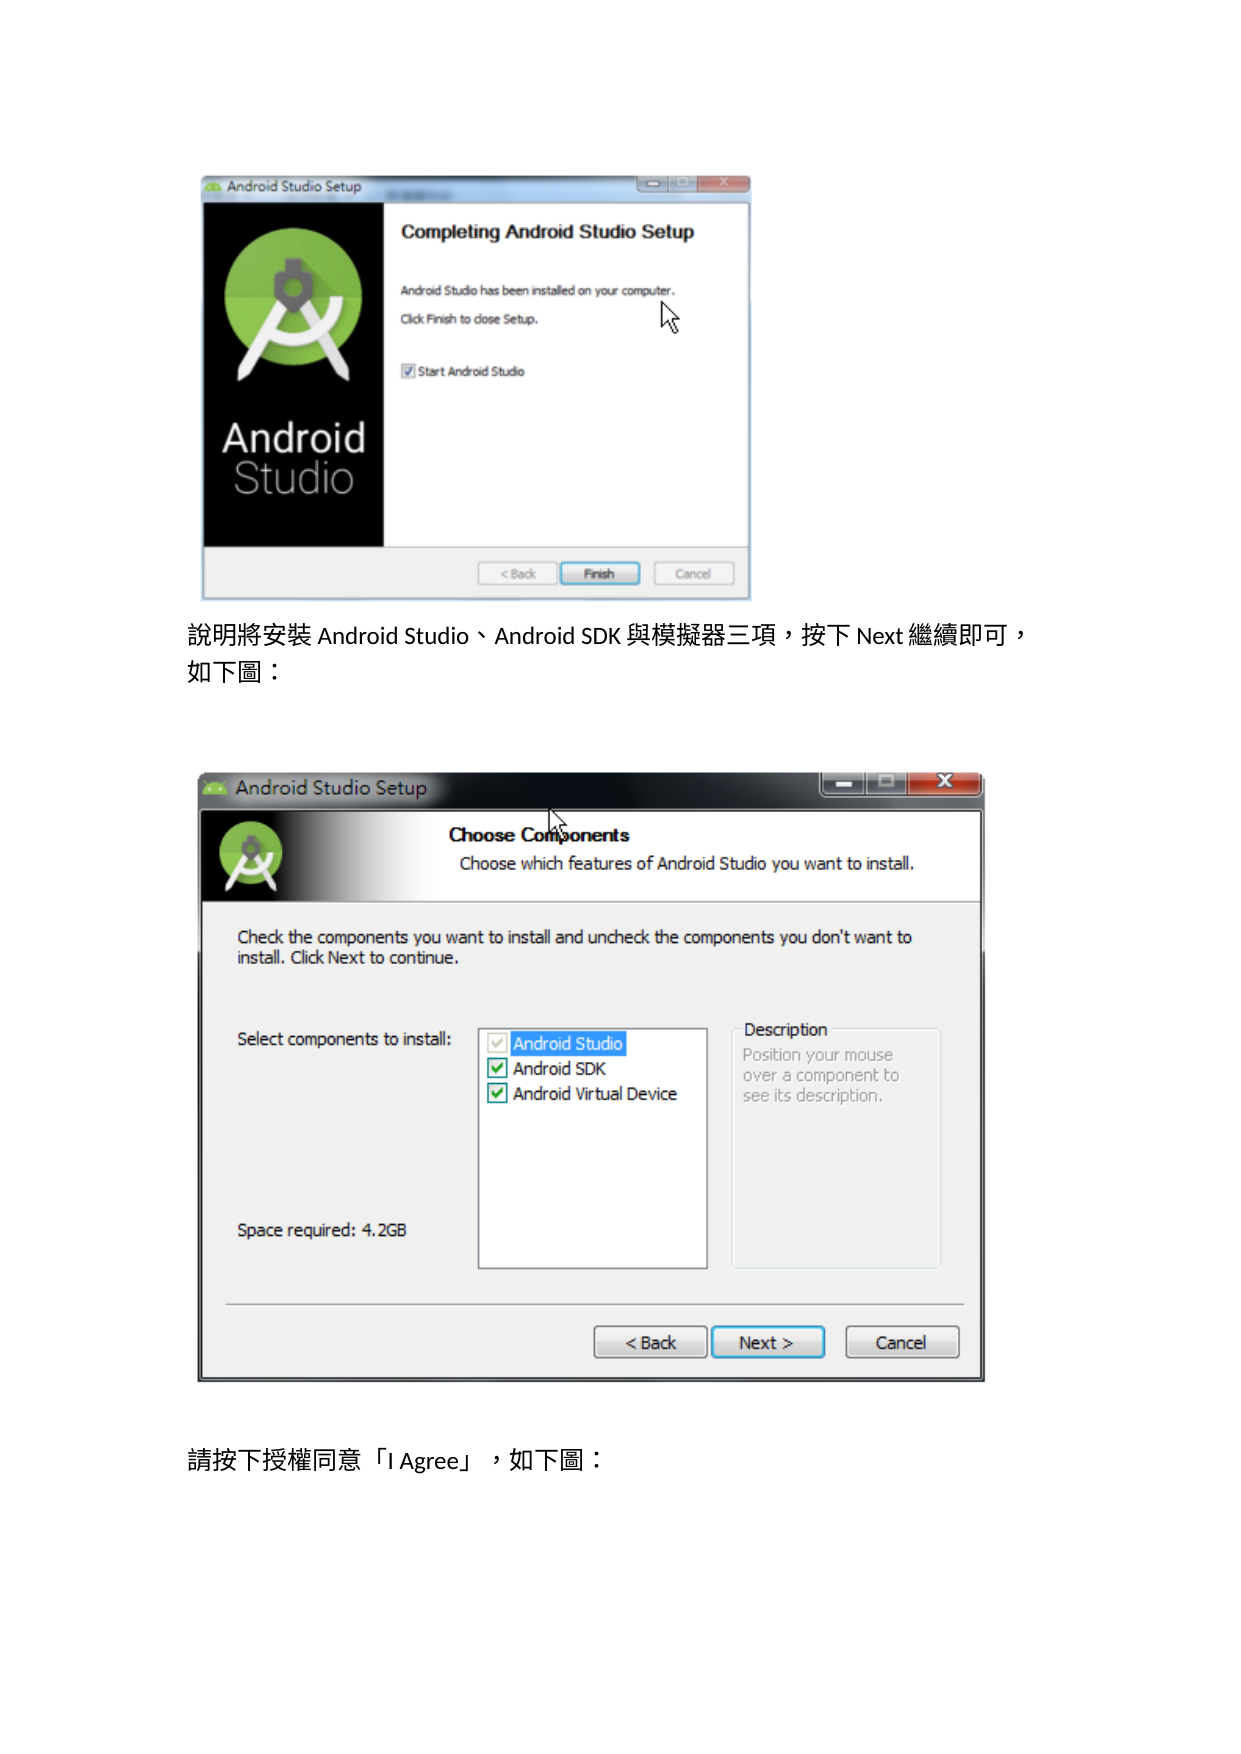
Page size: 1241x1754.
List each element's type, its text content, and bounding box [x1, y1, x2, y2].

picture [187, 165, 788, 614]
text 請按下授權同意「I Agree」，如下圖： [187, 1439, 1053, 1477]
text 說明將安裝Android Studio、Android SDK與模擬器三項，按下Next繼續即可，如下圖： [187, 614, 1053, 689]
picture [187, 766, 1018, 1401]
